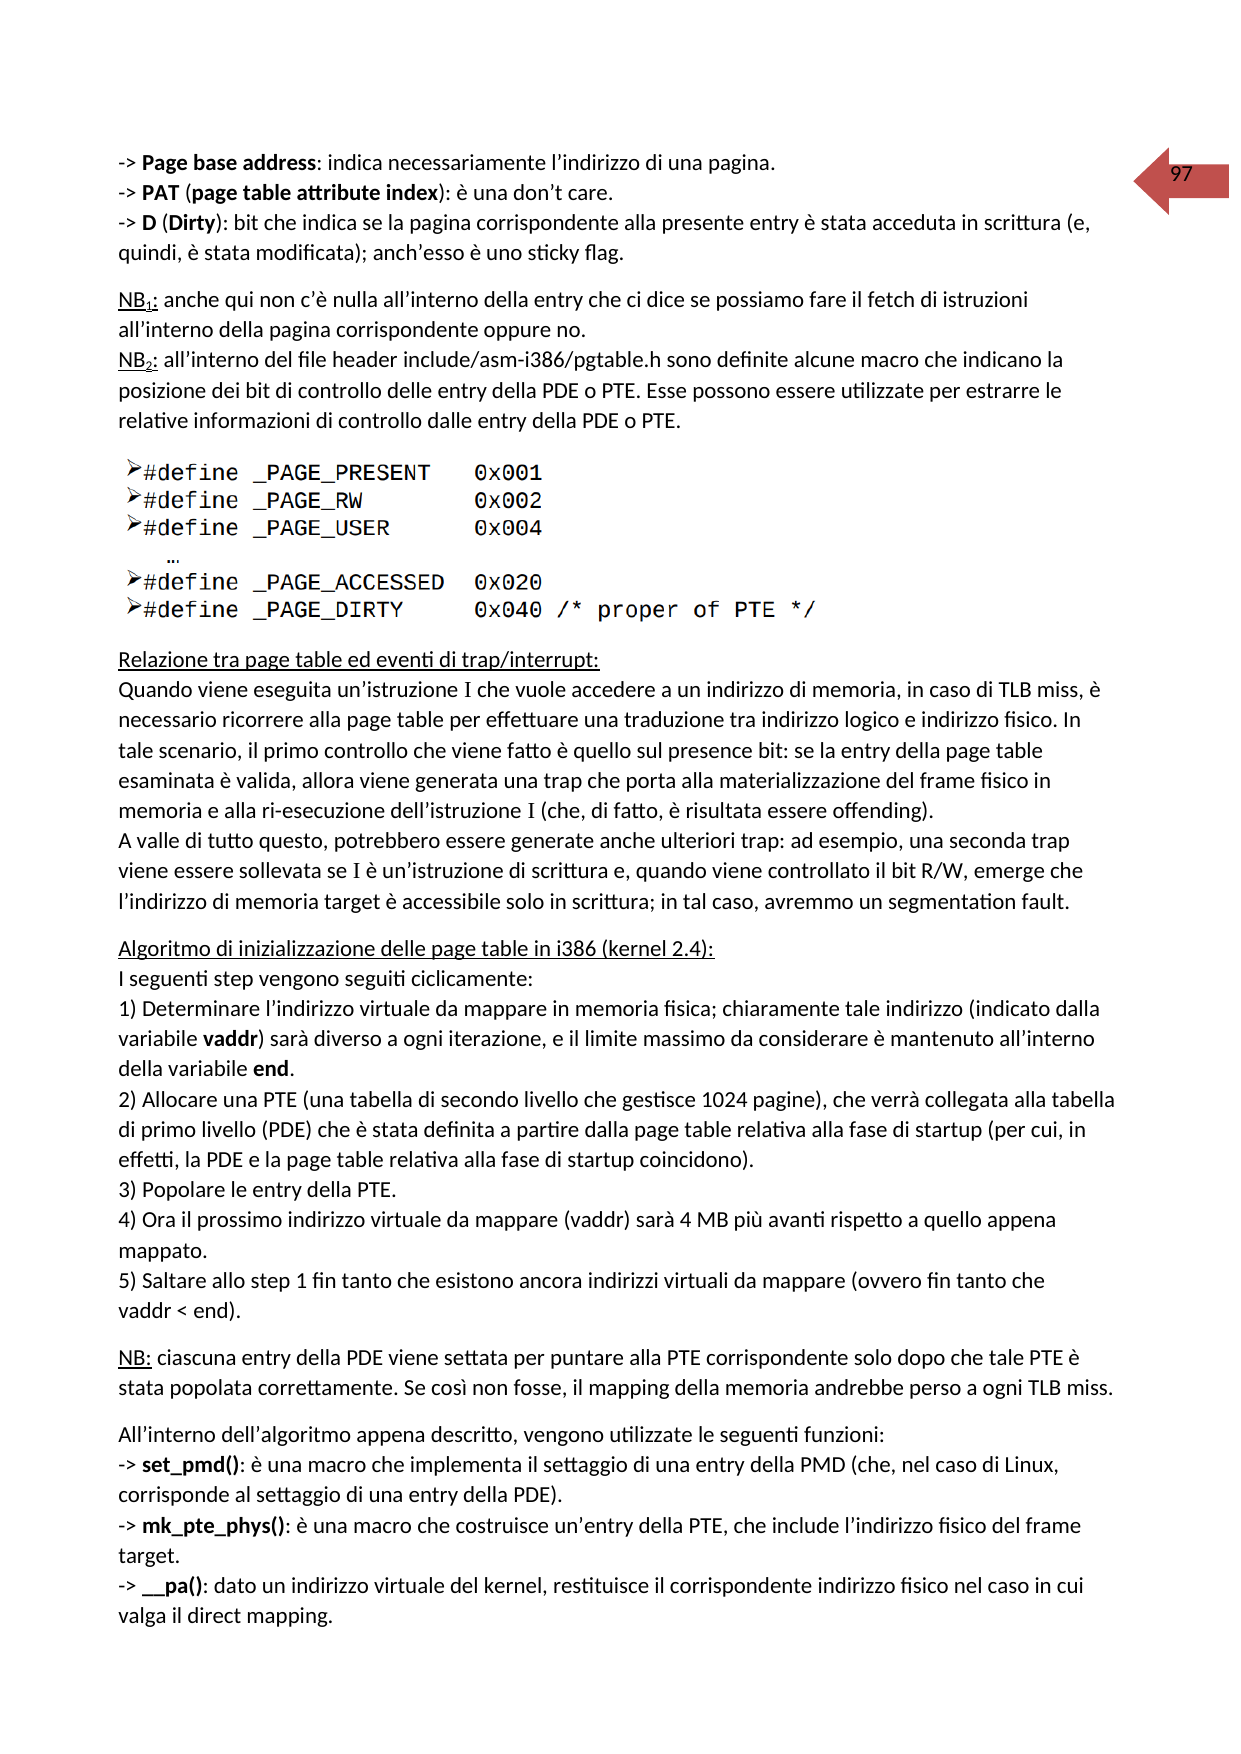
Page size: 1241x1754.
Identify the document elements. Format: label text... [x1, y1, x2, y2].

text NB1: anche qui non c’è nulla all’interno della entry che ci dice se possiamo fare il fetch di istruzioni all’interno della pagina corrispondente oppure no. NB2: all’interno del file header include/asm-i386/pgtable.h sono definite alcune macro che indicano la posizione dei bit di controllo delle entry della PDE o PTE. Esse possono essere utilizzate per estrarre le relative informazioni di controllo dalle entry della PDE o PTE. [118, 285, 1122, 434]
text All’interno dell’algoritmo appena descritto, vengono utilizzate le seguenti funzioni: -> set_pmd(): è una macro che implementa il settaggio di una entry della PMD (che, nel caso di Linux, corrisponde al settaggio di una entry della PDE). -> mk_pte_phys(): è una macro che costruisce un’entry della PTE, che include l’indirizzo fisico del frame target. -> __pa(): dato un indirizzo virtuale del kernel, restituisce il corrispondente indirizzo fisico nel caso in cui valga il direct mapping. [118, 1420, 1122, 1629]
picture [118, 452, 824, 627]
text Algoritmo di inizializzazione delle page table in i386 (kernel 2.4): I seguenti step vengono seguiti ciclicamente: 1) Determinare l’indirizzo virtuale da mappare in memoria fisica; chiaramente tale indirizzo (indicato dalla variabile vaddr) sarà diverso a ogni iterazione, e il limite massimo da considerare è mantenuto all’interno della variabile end. 2) Allocare una PTE (una tabella di secondo livello che gestisce 1024 pagine), che verrà collegata alla tabella di primo livello (PDE) che è stata definita a partire dalla page table relativa alla fase di startup (per cui, in effetti, la PDE e la page table relativa alla fase di startup coincidono). 3) Popolare le entry della PTE. 4) Ora il prossimo indirizzo virtuale da mappare (vaddr) sarà 4 MB più avanti rispetto a quello appena mappato. 5) Saltare allo step 1 fin tanto che esistono ancora indirizzi virtuali da mappare (ovvero fin tanto che vaddr < end). [118, 934, 1122, 1324]
text NB: ciascuna entry della PDE viene settata per puntare alla PTE corrispondente solo dopo che tale PTE è stata popolata correttamente. Se così non fosse, il mapping della memoria andrebbe perso a ogni TLB miss. [118, 1343, 1122, 1401]
text -> Page base address: indica necessariamente l’indirizzo di una pagina. -> PAT (page table attribute index): è una don’t care. -> D (Dirty): bit che indica se la pagina corrispondente alla presente entry è stata acceduta in scrittura (e, quindi, è stata modificata); anch’esso è uno sticky flag. [118, 148, 1122, 266]
text Relazione tra page table ed eventi di trap/interrupt: Quando viene eseguita un’istruzione I che vuole accedere a un indirizzo di memoria, in caso di TLB miss, è necessario ricorrere alla page table per effettuare una traduzione tra indirizzo logico e indirizzo fisico. In tale scenario, il primo controllo che viene fatto è quello sul presence bit: se la entry della page table esaminata è valida, allora viene generata una trap che porta alla materializzazione del frame fisico in memoria e alla ri-esecuzione dell’istruzione I (che, di fatto, è risultata essere offending). A valle di tutto questo, potrebbero essere generate anche ulteriori trap: ad esempio, una seconda trap viene essere sollevata se I è un’istruzione di scrittura e, quando viene controllato il bit R/W, emerge che l’indirizzo di memoria target è accessibile solo in scrittura; in tal caso, avremmo un segmentation fault. [118, 645, 1122, 915]
